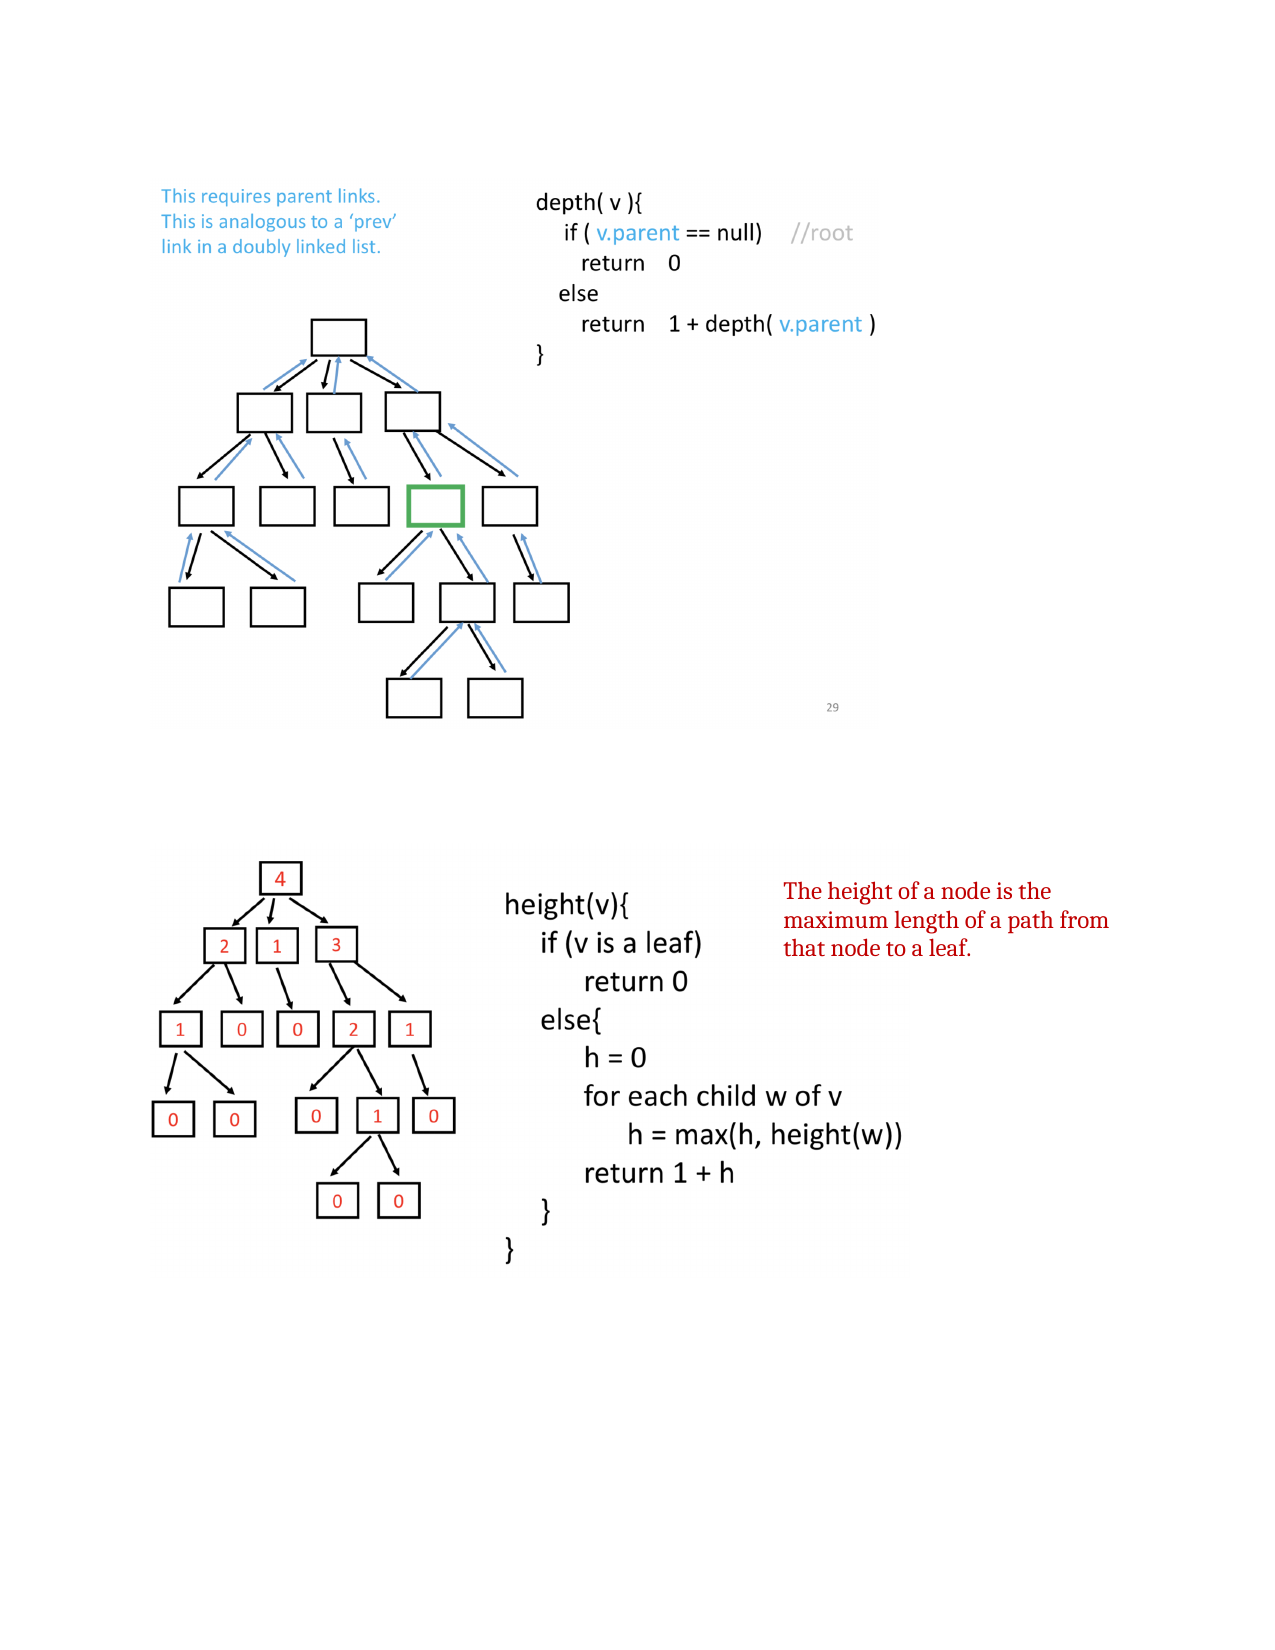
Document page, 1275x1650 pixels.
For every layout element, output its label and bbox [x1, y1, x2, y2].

picture [150, 843, 910, 1278]
picture [150, 178, 880, 729]
